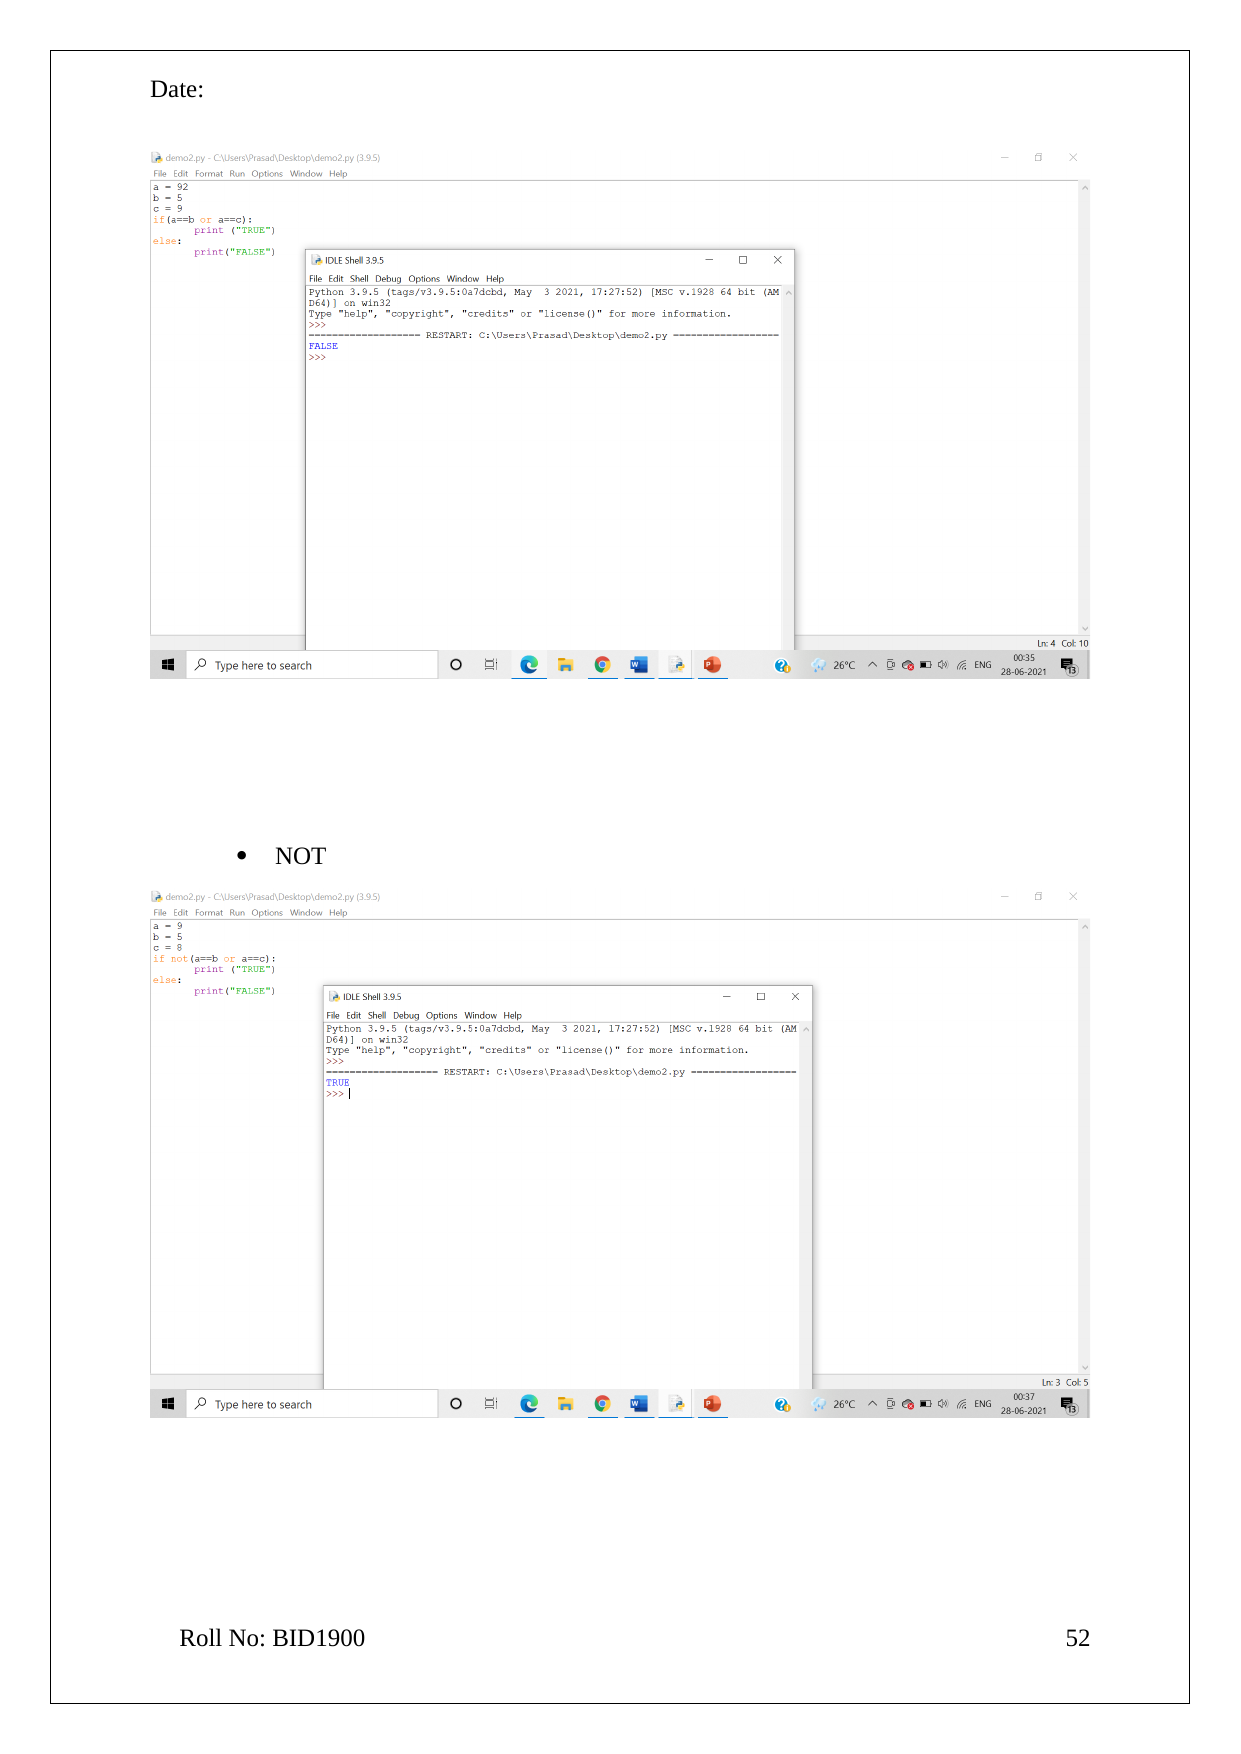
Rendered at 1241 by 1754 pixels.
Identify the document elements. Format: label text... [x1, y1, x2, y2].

list NOT [237, 841, 1090, 869]
picture [150, 888, 1091, 1418]
picture [150, 150, 1091, 679]
